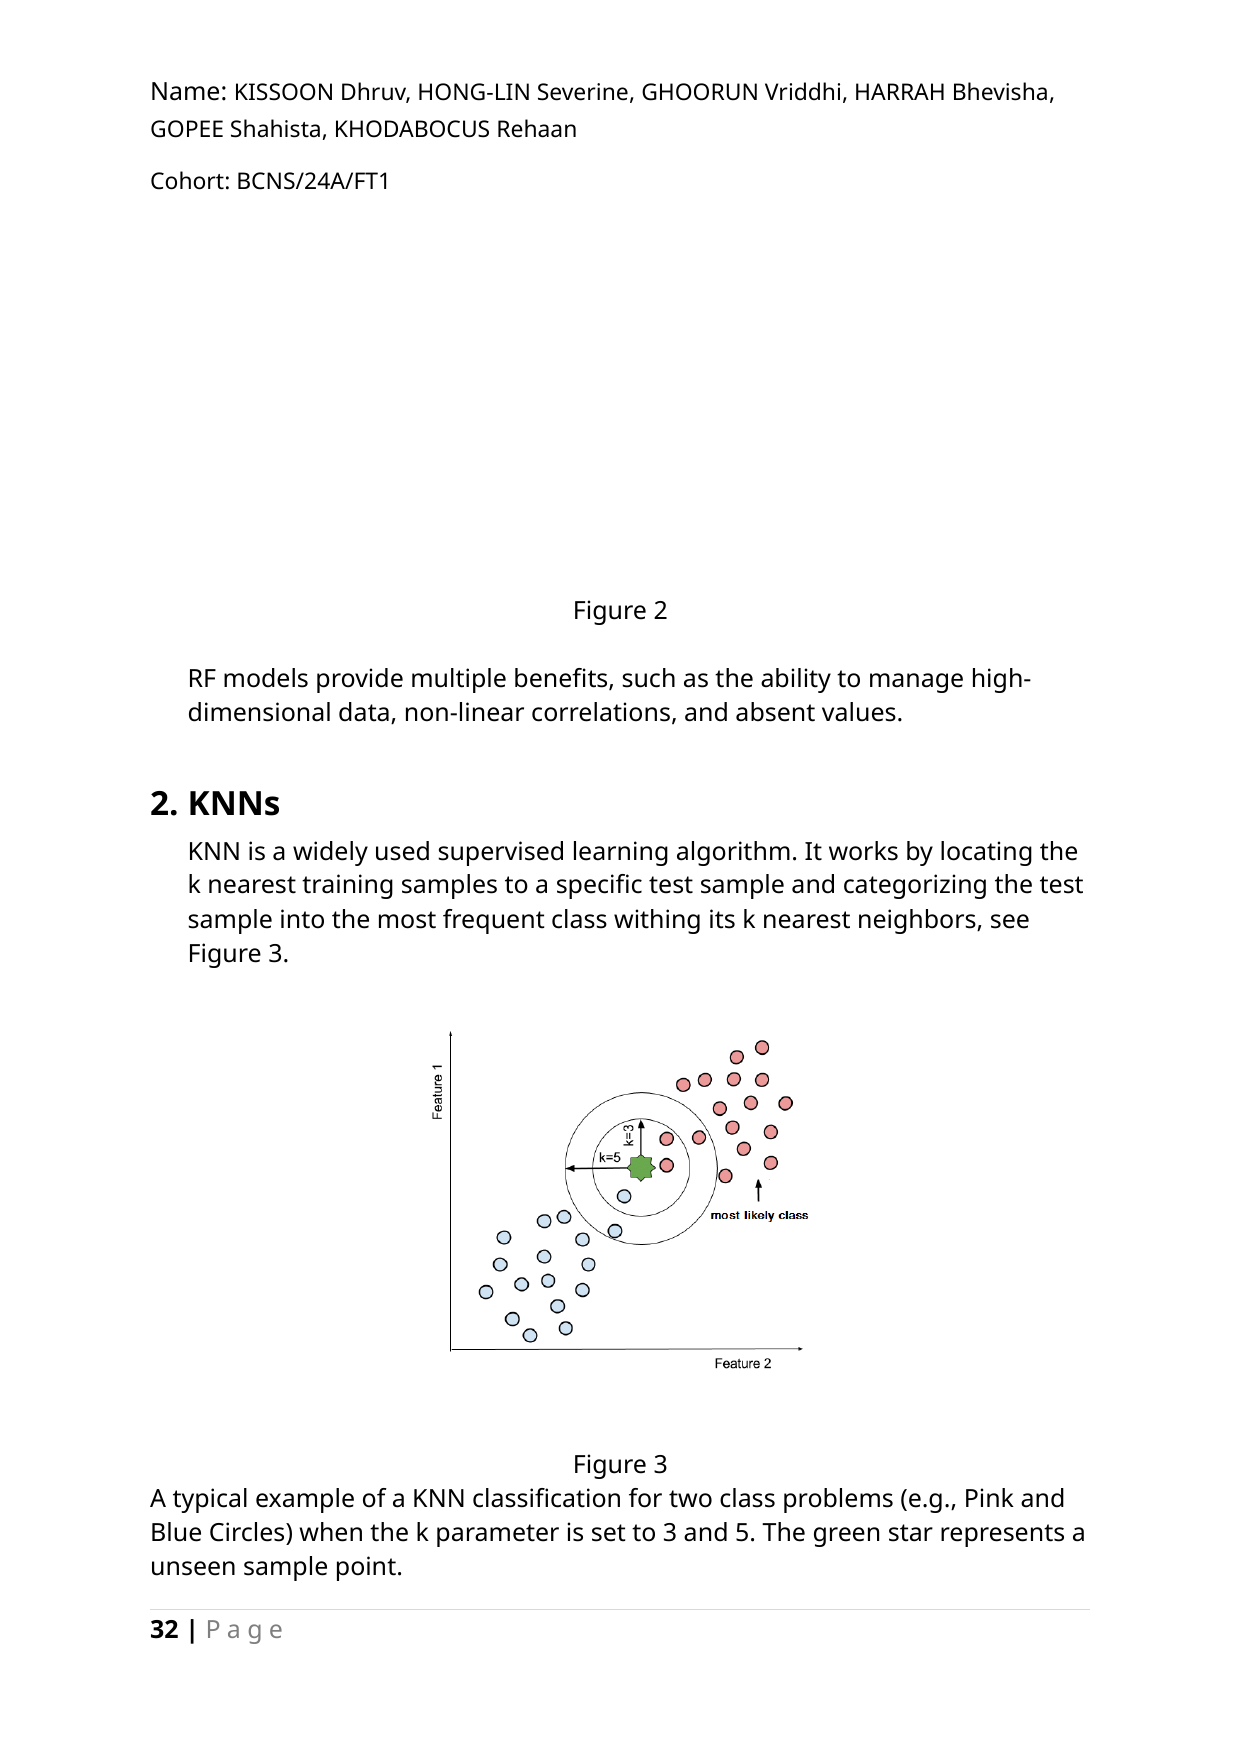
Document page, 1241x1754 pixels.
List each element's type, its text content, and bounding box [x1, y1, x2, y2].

list KNNs [150, 779, 1090, 825]
text KNN is a widely used supervised learning algorithm. It works by locating the k nearest training samples to a specific test sample and categorizing the test sample into the most frequent class withing its k nearest neighbors, see Figure 3. [187, 833, 1090, 969]
picture [425, 1011, 815, 1373]
text A typical example of a KNN classification for two class problems (e.g., Pink and Blue Circles) when the k parameter is set to 3 and 5. The green star represents a unseen sample point. [150, 1480, 1090, 1582]
text RF models provide multiple benefits, such as the ability to manage high-dimensional data, non-linear correlations, and absent values. [187, 661, 1090, 729]
text Figure 2 [150, 592, 1090, 626]
text Figure 3 [150, 1446, 1090, 1480]
